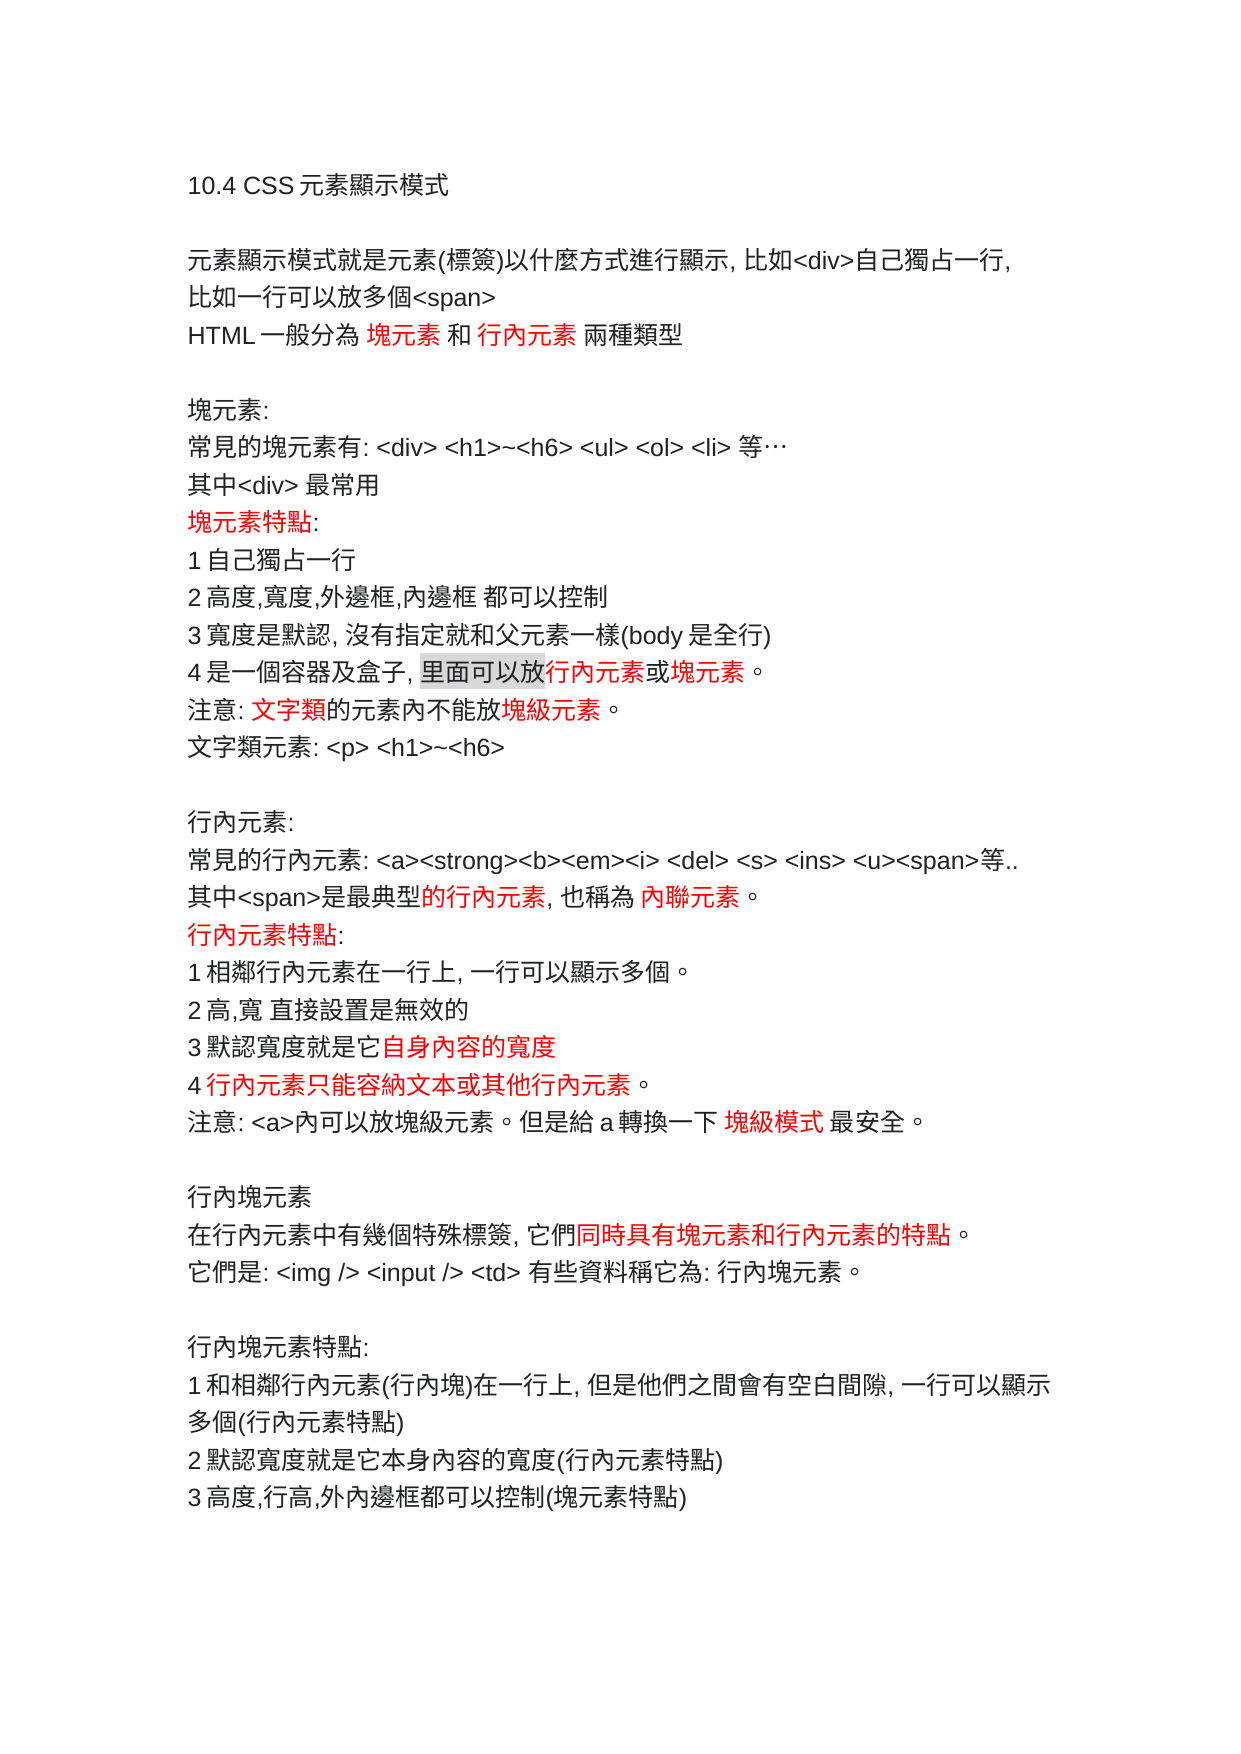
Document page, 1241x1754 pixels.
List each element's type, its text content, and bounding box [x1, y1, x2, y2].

text 元素顯示模式就是元素(標簽)以什麼方式進行顯示, 比如<div>自己獨占一行, [187, 239, 1053, 277]
text 2默認寬度就是它本身內容的寬度(行內元素特點) [187, 1439, 1053, 1477]
text 常見的行內元素: <a><strong><b><em><i> <del> <s> <ins> <u><span>等.. [187, 839, 1053, 877]
text 塊元素特點: [187, 502, 1053, 539]
text 塊元素: [187, 389, 1053, 427]
text 1自己獨占一行 [187, 539, 1053, 577]
text 3寬度是默認, 沒有指定就和父元素一樣(body是全行) [187, 614, 1053, 652]
text 在行內元素中有幾個特殊標簽, 它們同時具有塊元素和行內元素的特點。 [187, 1214, 1053, 1252]
text 行內元素: [187, 802, 1053, 839]
text 行內元素特點: [187, 914, 1053, 952]
text 3高度,行高,外內邊框都可以控制(塊元素特點) [187, 1477, 1053, 1514]
text 2高度,寬度,外邊框,內邊框 都可以控制 [187, 577, 1053, 614]
text HTML一般分為 塊元素 和 行內元素 兩種類型 [187, 314, 1053, 352]
text 3默認寬度就是它自身內容的寬度 [187, 1027, 1053, 1064]
text 行內塊元素特點: [187, 1327, 1053, 1364]
text 注意: <a>內可以放塊級元素。但是給a轉換一下 塊級模式 最安全。 [187, 1102, 1053, 1139]
text 2高,寬 直接設置是無效的 [187, 989, 1053, 1027]
text 行內塊元素 [187, 1177, 1053, 1214]
text 其中<div> 最常用 [187, 464, 1053, 502]
text 文字類元素: <p> <h1>~<h6> [187, 727, 1053, 764]
text 1和相鄰行內元素(行內塊)在一行上, 但是他們之間會有空白間隙, 一行可以顯示多個(行內元素特點) [187, 1364, 1053, 1439]
text 常見的塊元素有: <div> <h1>~<h6> <ul> <ol> <li> 等… [187, 427, 1053, 464]
text 注意: 文字類的元素內不能放塊級元素。 [187, 689, 1053, 727]
text 比如一行可以放多個<span> [187, 277, 1053, 314]
text 1相鄰行內元素在一行上, 一行可以顯示多個。 [187, 952, 1053, 989]
text 其中<span>是最典型的行內元素, 也稱為 內聯元素。 [187, 877, 1053, 914]
text 10.4 CSS元素顯示模式 [187, 164, 1053, 202]
text 4是一個容器及盒子, 里面可以放行內元素或塊元素。 [187, 652, 1053, 689]
text 它們是: <img /> <input /> <td> 有些資料稱它為: 行內塊元素。 [187, 1252, 1053, 1289]
text 4行內元素只能容納文本或其他行內元素。 [187, 1064, 1053, 1102]
